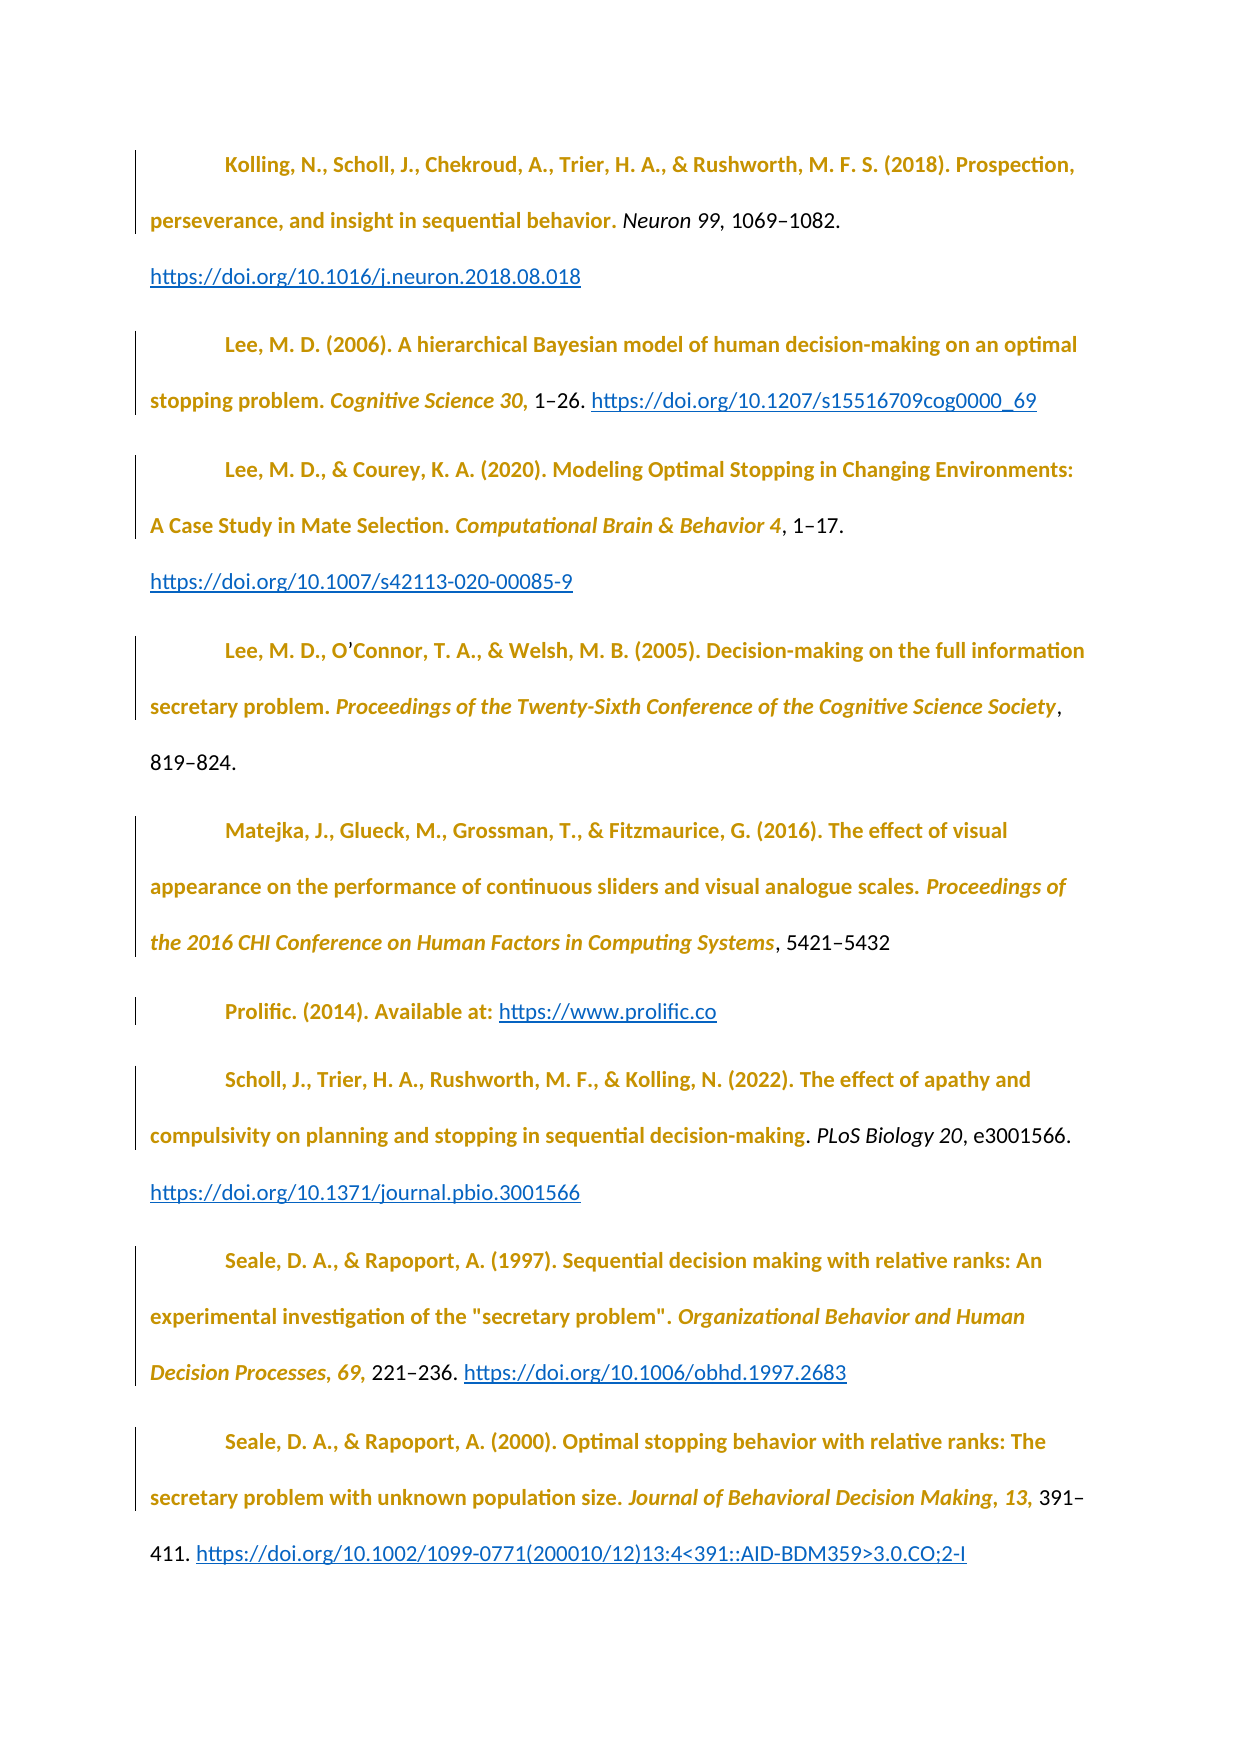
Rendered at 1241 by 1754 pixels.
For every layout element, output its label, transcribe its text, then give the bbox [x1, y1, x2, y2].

text Lee, M. D. (2006). A hierarchical Bayesian model of human decision-making on an optimal stopping problem. Cognitive Science 30, 1–26. https://doi.org/10.1207/s15516709cog0000_69 [150, 331, 1090, 415]
text Lee, M. D., & Courey, K. A. (2020). Modeling Optimal Stopping in Changing Environments: A Case Study in Mate Selection. Computational Brain & Behavior 4, 1–17. https://doi.org/10.1007/s42113-020-00085-9 [150, 455, 1090, 595]
text Lee, M. D., O’Connor, T. A., & Welsh, M. B. (2005). Decision-making on the full information secretary problem. Proceedings of the Twenty-Sixth Conference of the Cognitive Science Society, 819–824. [150, 636, 1090, 776]
text Scholl, J., Trier, H. A., Rushworth, M. F., & Kolling, N. (2022). The effect of apathy and compulsivity on planning and stopping in sequential decision-making. PLoS Biology 20, e3001566. https://doi.org/10.1371/journal.pbio.3001566 [150, 1066, 1090, 1206]
text Prolific. (2014). Available at: https://www.prolific.co [150, 997, 1090, 1025]
text Matejka, J., Glueck, M., Grossman, T., & Fitzmaurice, G. (2016). The effect of visual appearance on the performance of continuous sliders and visual analogue scales. Proceedings of the 2016 CHI Conference on Human Factors in Computing Systems, 5421–5432 [150, 816, 1090, 957]
text Seale, D. A., & Rapoport, A. (1997). Sequential decision making with relative ranks: An experimental investigation of the "secretary problem". Organizational Behavior and Human Decision Processes, 69, 221–236. https://doi.org/10.1006/obhd.1997.2683 [150, 1246, 1090, 1386]
text Seale, D. A., & Rapoport, A. (2000). Optimal stopping behavior with relative ranks: The secretary problem with unknown population size. Journal of Behavioral Decision Making, 13, 391–411. https://doi.org/10.1002/1099-0771(200010/12)13:4<391::AID-BDM359>3.0.CO;2-I [150, 1427, 1090, 1567]
text Kolling, N., Scholl, J., Chekroud, A., Trier, H. A., & Rushworth, M. F. S. (2018). Prospection, perseverance, and insight in sequential behavior. Neuron 99, 1069–1082. https://doi.org/10.1016/j.neuron.2018.08.018 [150, 150, 1090, 290]
